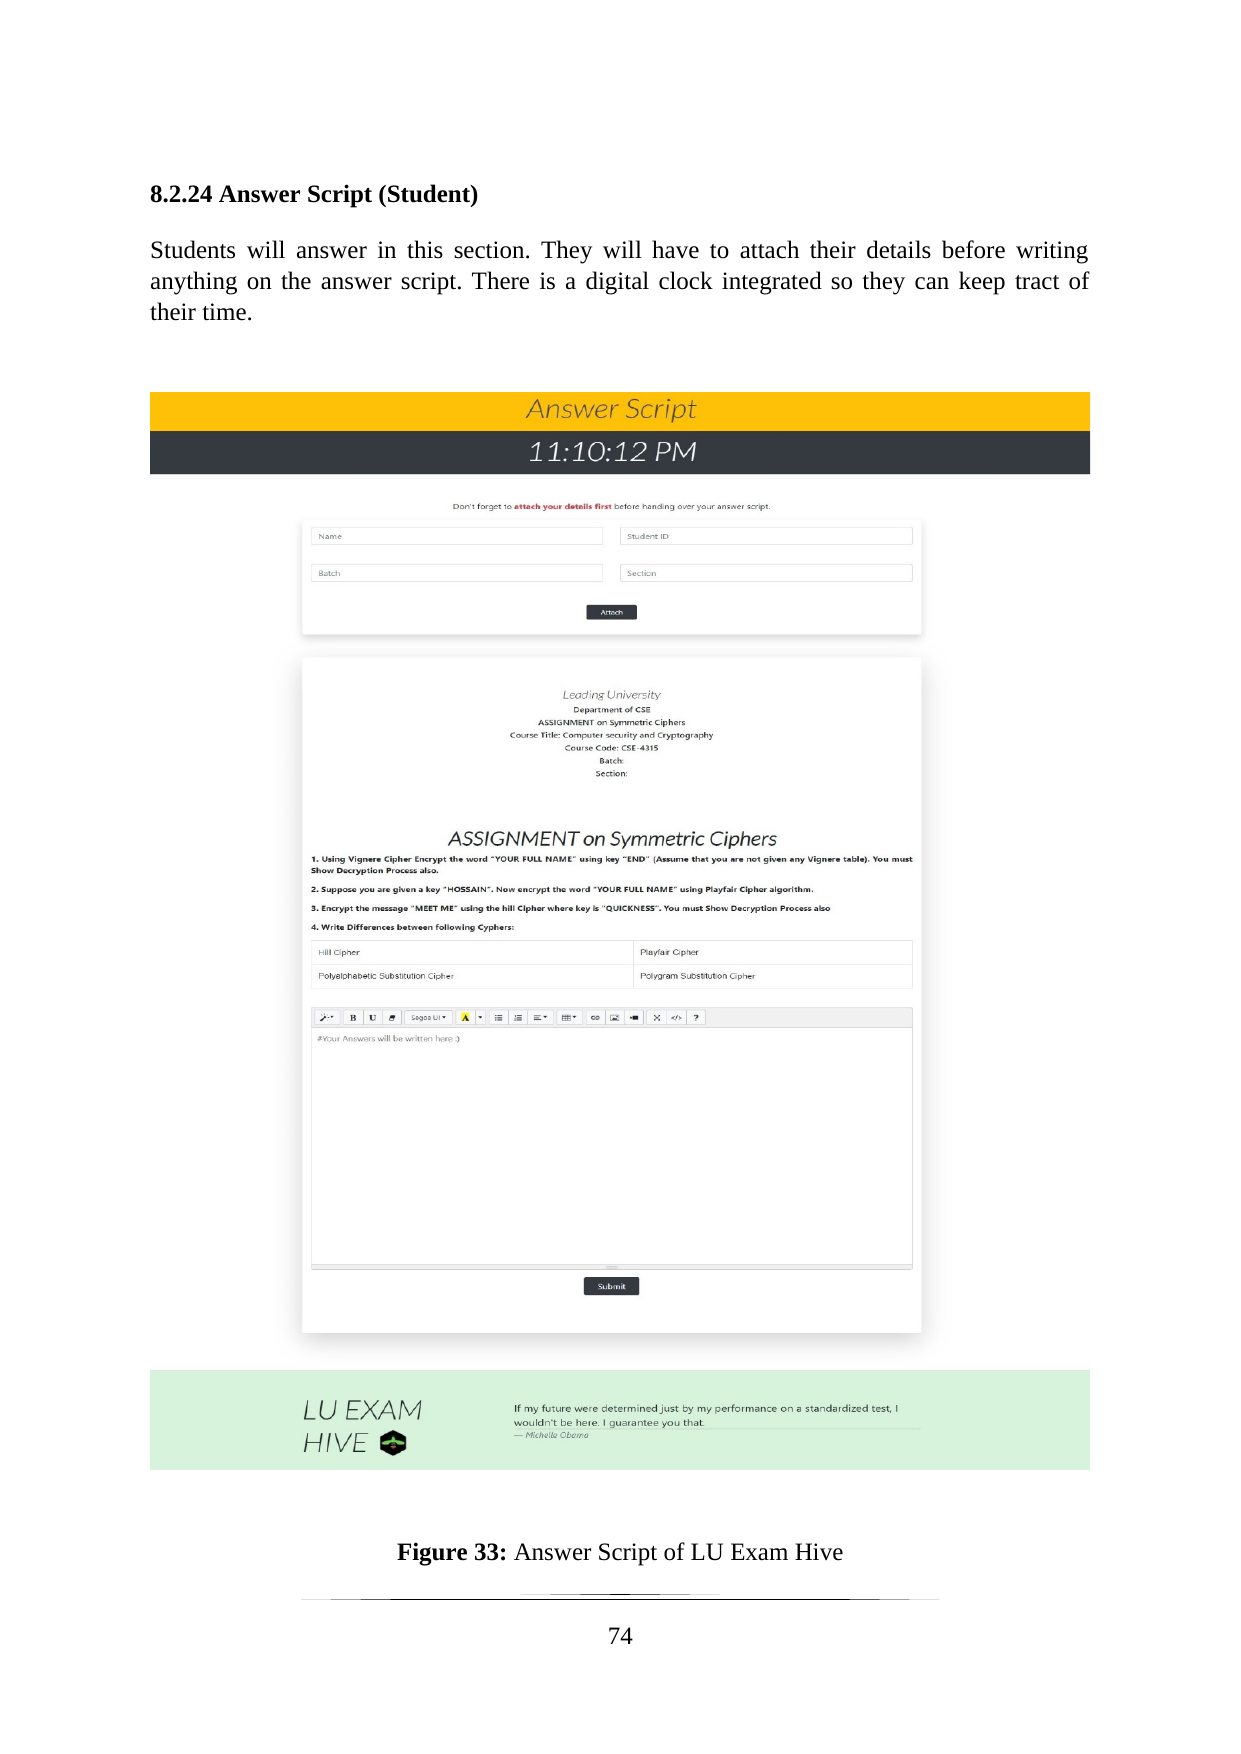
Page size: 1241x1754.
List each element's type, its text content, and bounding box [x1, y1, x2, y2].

text Figure 33: Answer Script of LU Exam Hive [150, 1537, 1090, 1565]
picture [150, 392, 1091, 1470]
text Students will answer in this section. They will have to attach their details before writing anything on the answer script. There is a digital clock integrated so they can keep tract of their time. [150, 235, 1090, 326]
subtitle 8.2.24 Answer Script (Student) [150, 179, 1090, 208]
